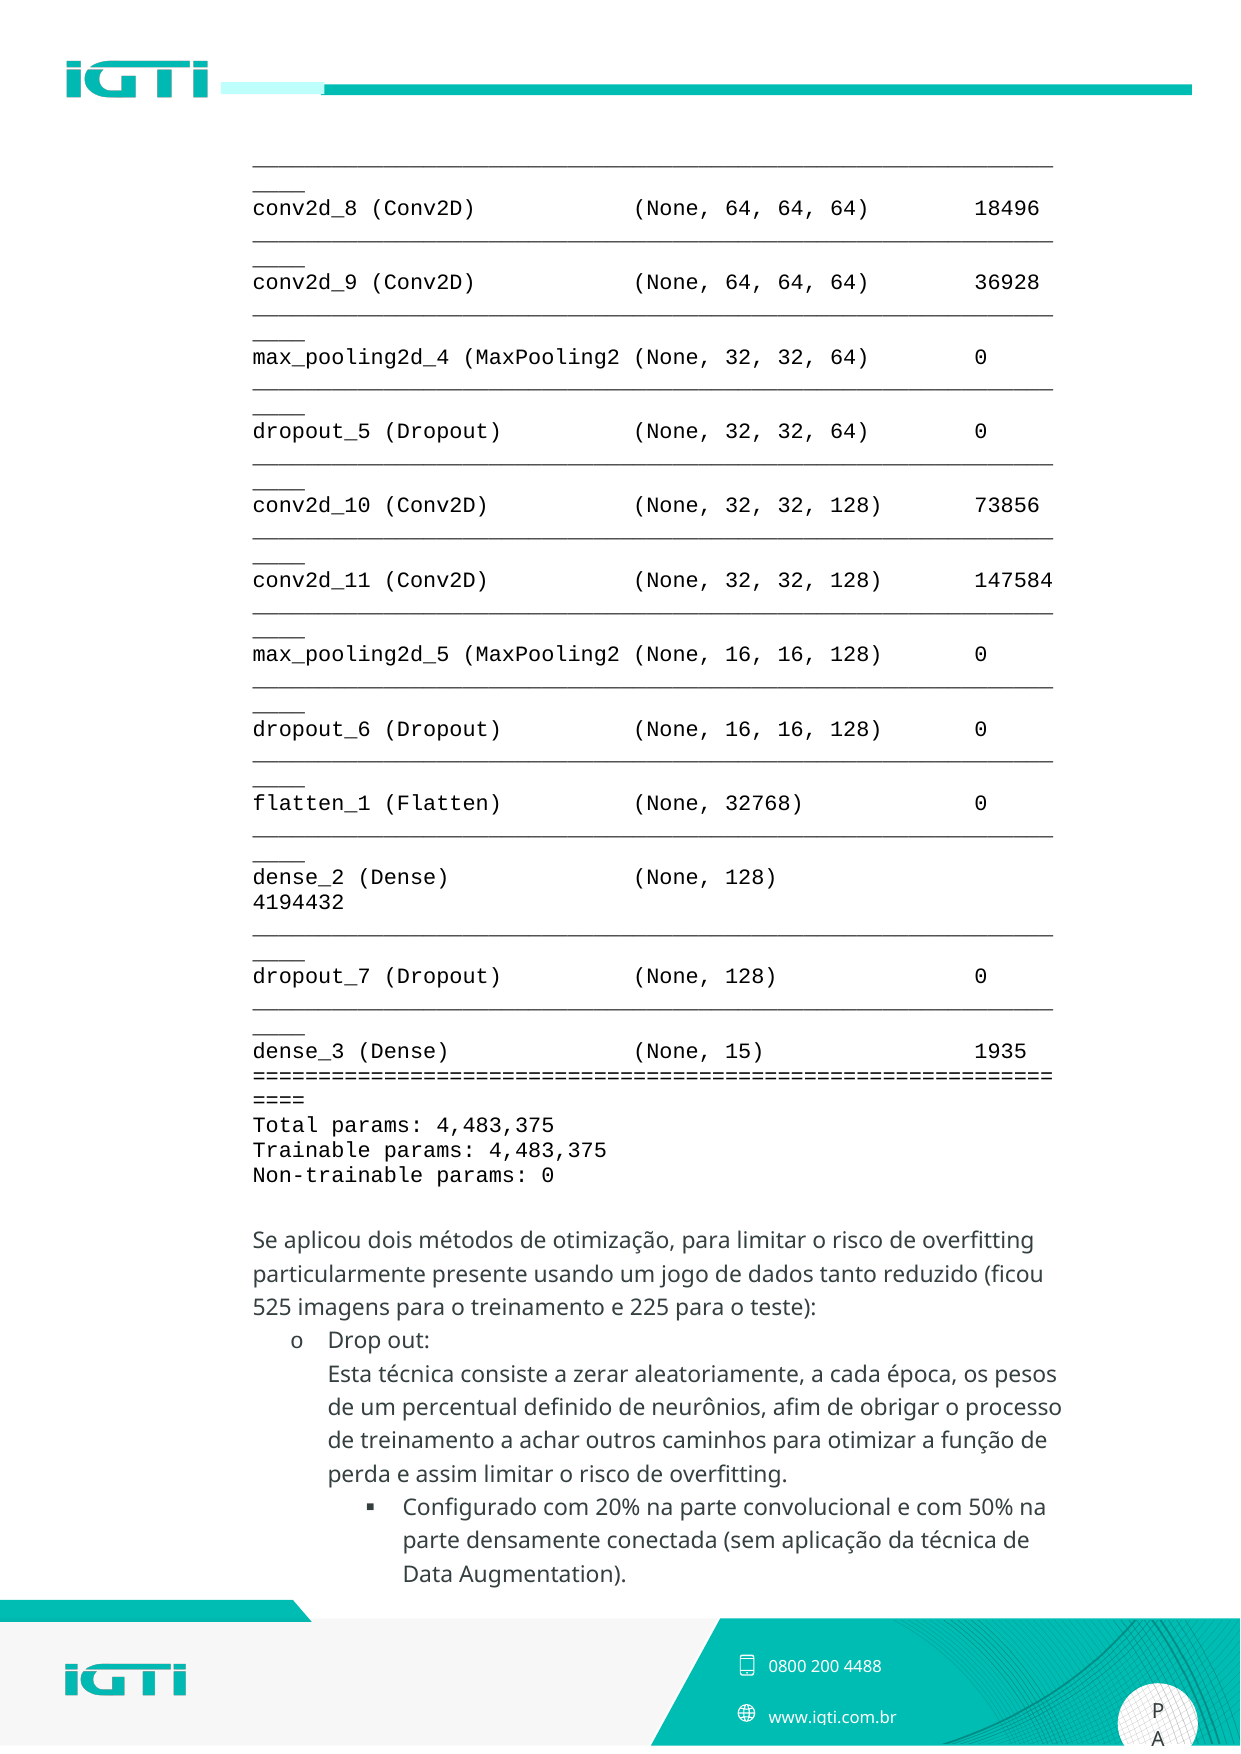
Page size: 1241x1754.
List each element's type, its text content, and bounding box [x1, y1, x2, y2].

text conv2d_10 (Conv2D) (None, 32, 32, 128) 73856 [252, 495, 1063, 519]
text max_pooling2d_5 (MaxPooling2 (None, 16, 16, 128) 0 [252, 643, 1063, 668]
text dropout_5 (Dropout) (None, 32, 32, 64) 0 [252, 420, 1063, 445]
text conv2d_9 (Conv2D) (None, 64, 64, 64) 36928 [252, 272, 1063, 296]
text conv2d_8 (Conv2D) (None, 64, 64, 64) 18496 [252, 197, 1063, 222]
text dropout_6 (Dropout) (None, 16, 16, 128) 0 [252, 718, 1063, 743]
list Esta técnica consiste a zerar aleatoriamente, a cada época, os pesos de um percentual definido de neurônios, afim de obrigar o processo de treinamento a achar outros caminhos para otimizar a função de perda e assim limitar o risco de overfitting. [327, 1356, 1063, 1489]
text _________________________________________________________________ [252, 743, 1063, 792]
text dense_3 (Dense) (None, 15) 1935 [252, 1040, 1063, 1065]
text dense_2 (Dense) (None, 128) 4194432 [252, 867, 1063, 916]
text flatten_1 (Flatten) (None, 32768) 0 [252, 792, 1063, 817]
text _________________________________________________________________ [252, 668, 1063, 718]
text Trainable params: 4,483,375 [252, 1139, 1063, 1164]
text ================================================================= [252, 1065, 1063, 1114]
text _________________________________________________________________ [252, 296, 1063, 346]
text _________________________________________________________________ [252, 594, 1063, 643]
picture [890, 1620, 1241, 1744]
list Drop out: [290, 1322, 1063, 1356]
list Configurado com 20% na parte convolucional e com 50% na parte densamente conectada (sem aplicação da técnica de Data Augmentation). [365, 1489, 1063, 1589]
picture [58, 1658, 193, 1701]
text _________________________________________________________________ [252, 991, 1063, 1040]
text _________________________________________________________________ [252, 445, 1063, 495]
text _________________________________________________________________ [252, 916, 1063, 966]
text _________________________________________________________________ [252, 371, 1063, 420]
text Non-trainable params: 0 [252, 1164, 1063, 1189]
picture [58, 54, 216, 104]
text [252, 148, 1063, 197]
text max_pooling2d_4 (MaxPooling2 (None, 32, 32, 64) 0 [252, 346, 1063, 371]
text _________________________________________________________________ [252, 817, 1063, 867]
text _________________________________________________________________ [252, 519, 1063, 569]
text dropout_7 (Dropout) (None, 128) 0 [252, 966, 1063, 991]
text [252, 222, 1063, 272]
text Total params: 4,483,375 [252, 1114, 1063, 1139]
text conv2d_11 (Conv2D) (None, 32, 32, 128) 147584 [252, 569, 1063, 594]
list Se aplicou dois métodos de otimização, para limitar o risco de overfitting particularmente presente usando um jogo de dados tanto reduzido (ficou 525 imagens para o treinamento e 225 para o teste): [252, 1222, 1063, 1322]
